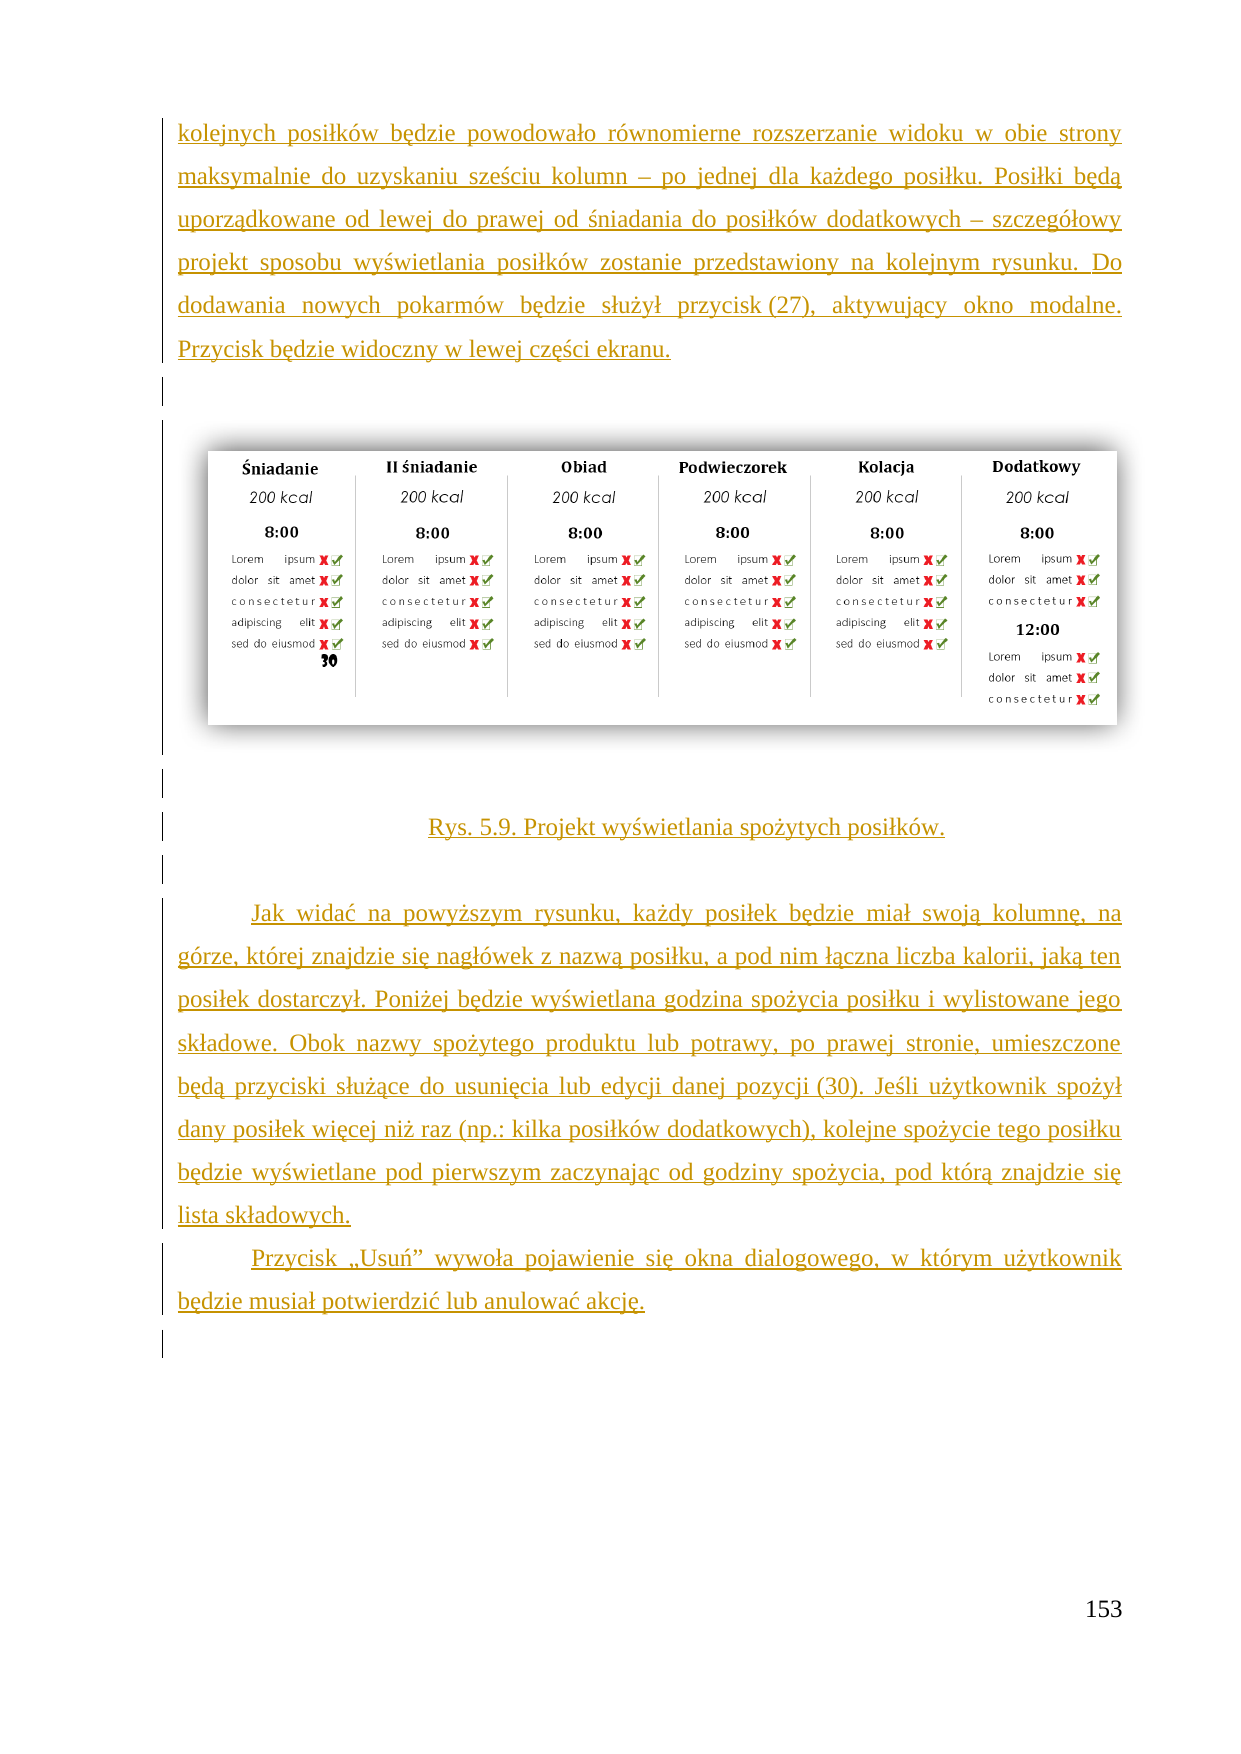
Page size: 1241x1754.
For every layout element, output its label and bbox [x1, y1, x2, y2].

picture [208, 451, 1117, 725]
